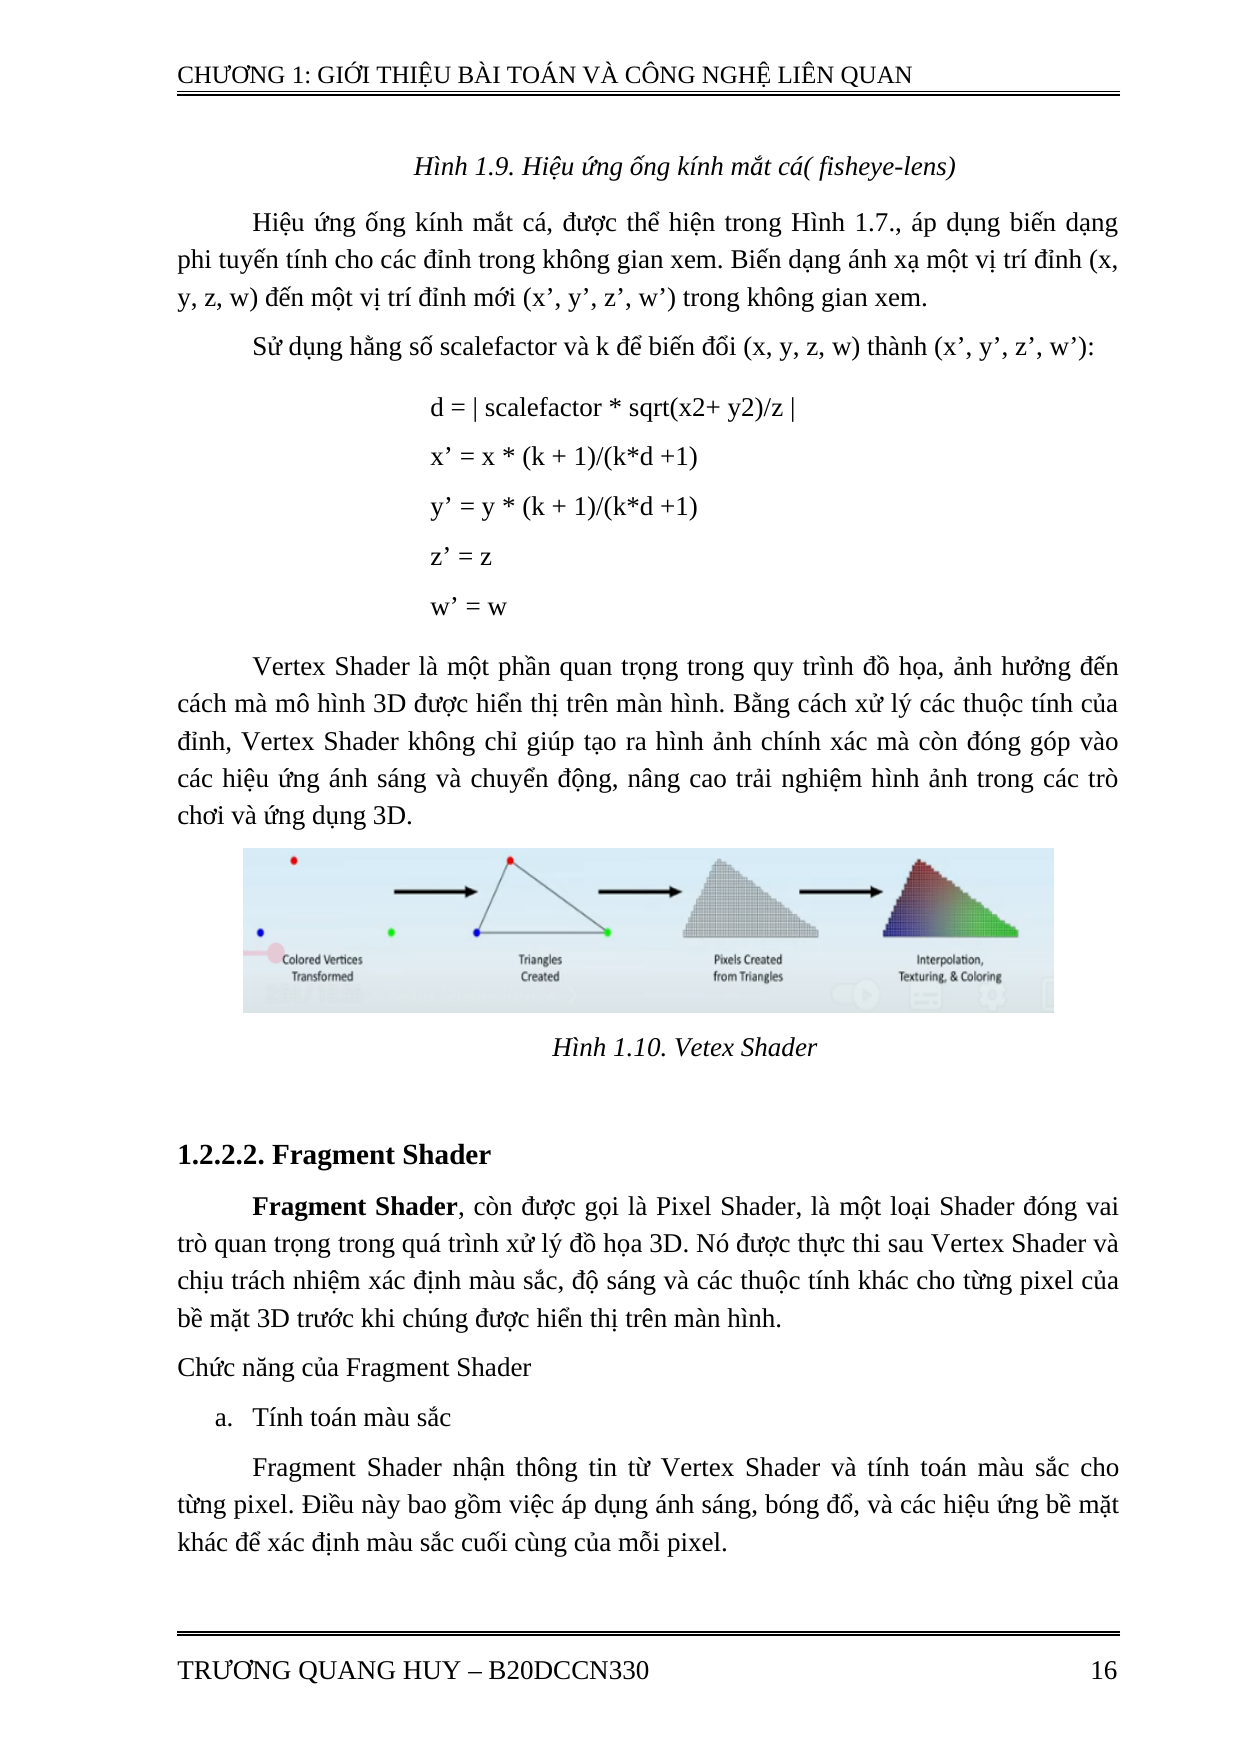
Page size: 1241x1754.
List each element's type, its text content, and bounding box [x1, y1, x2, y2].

subtitle Hình 1.10. Vetex Shader [177, 1031, 1120, 1062]
text Chức năng của Fragment Shader [177, 1352, 1120, 1383]
text Hiệu ứng ống kính mắt cá, được thể hiện trong Hình 1.7., áp dụng biến dạng phi tuyến tính cho các đỉnh trong không gian xem. Biến dạng ánh xạ một vị trí đỉnh (x, y, z, w) đến một vị trí đỉnh mới (x’, y’, z’, w’) trong không gian xem. [177, 206, 1120, 312]
text Fragment Shader nhận thông tin từ Vertex Shader và tính toán màu sắc cho từng pixel. Điều này bao gồm việc áp dụng ánh sáng, bóng đổ, và các hiệu ứng bề mặt khác để xác định màu sắc cuối cùng của mỗi pixel. [177, 1451, 1120, 1557]
subtitle Hình 1.9. Hiệu ứng ống kính mắt cá( fisheye-lens) [177, 150, 1120, 181]
text Fragment Shader, còn được gọi là Pixel Shader, là một loại Shader đóng vai trò quan trọng trong quá trình xử lý đồ họa 3D. Nó được thực thi sau Vertex Shader và chịu trách nhiệm xác định màu sắc, độ sáng và các thuộc tính khác cho từng pixel của bề mặt 3D trước khi chúng được hiển thị trên màn hình. [177, 1190, 1120, 1333]
text Sử dụng hằng số scalefactor và k để biến đổi (x, y, z, w) thành (x’, y’, z’, w’): [177, 330, 1120, 362]
table_header d = | scalefactor * sqrt(x2+ y2)/z | x’ = x * (k + 1)/(k*d +1) y’ = y * (k + 1)/(k*d +1) z’ = z w’ = w [420, 380, 823, 650]
picture [243, 848, 1055, 1013]
subtitle Tính toán màu sắc [214, 1401, 1120, 1432]
subtitle 1.2.2.2. Fragment Shader [177, 1137, 1120, 1171]
text Vertex Shader là một phần quan trọng trong quy trình đồ họa, ảnh hưởng đến cách mà mô hình 3D được hiển thị trên màn hình. Bằng cách xử lý các thuộc tính của đỉnh, Vertex Shader không chỉ giúp tạo ra hình ảnh chính xác mà còn đóng góp vào các hiệu ứng ánh sáng và chuyển động, nâng cao trải nghiệm hình ảnh trong các trò chơi và ứng dụng 3D. [177, 650, 1120, 830]
